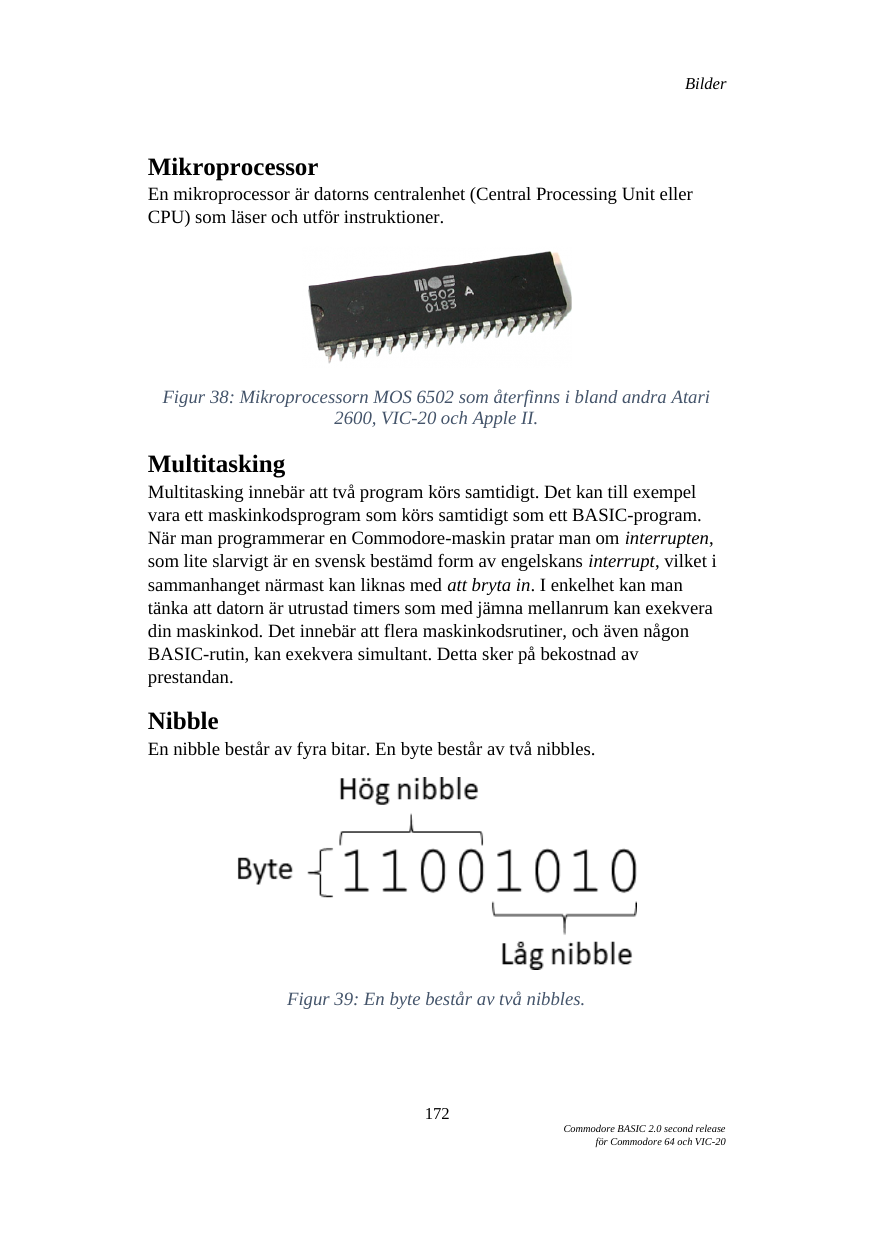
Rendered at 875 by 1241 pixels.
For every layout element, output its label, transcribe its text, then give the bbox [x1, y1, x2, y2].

text Multitasking innebär att två program körs samtidigt. Det kan till exempel vara ett maskinkodsprogram som körs samtidigt som ett BASIC-program. När man programmerar en Commodore-maskin pratar man om interrupten, som lite slarvigt är en svensk bestämd form av engelskans interrupt, vilket i sammanhanget närmast kan liknas med att bryta in. I enkelhet kan man tänka att datorn är utrustad timers som med jämna mellanrum kan exekvera din maskinkod. Det innebär att flera maskinkodsrutiner, och även någon BASIC-rutin, kan exekvera simultant. Detta sker på bekostnad av prestandan. [148, 481, 726, 688]
text En mikroprocessor är datorns centralenhet (Central Processing Unit eller CPU) som läser och utför instruktioner. [148, 183, 726, 228]
picture [237, 777, 637, 970]
subtitle Multitasking [148, 449, 726, 478]
text Figur 38: Mikroprocessorn MOS 6502 som återfinns i bland andra Atari 2600, VIC-20 och Apple II. [148, 386, 726, 429]
subtitle Mikroprocessor [148, 152, 726, 181]
text En nibble består av fyra bitar. En byte består av två nibbles. [148, 737, 726, 759]
subtitle Nibble [148, 706, 726, 735]
picture [302, 246, 572, 368]
text Figur 39: En byte består av två nibbles. [148, 988, 726, 1009]
